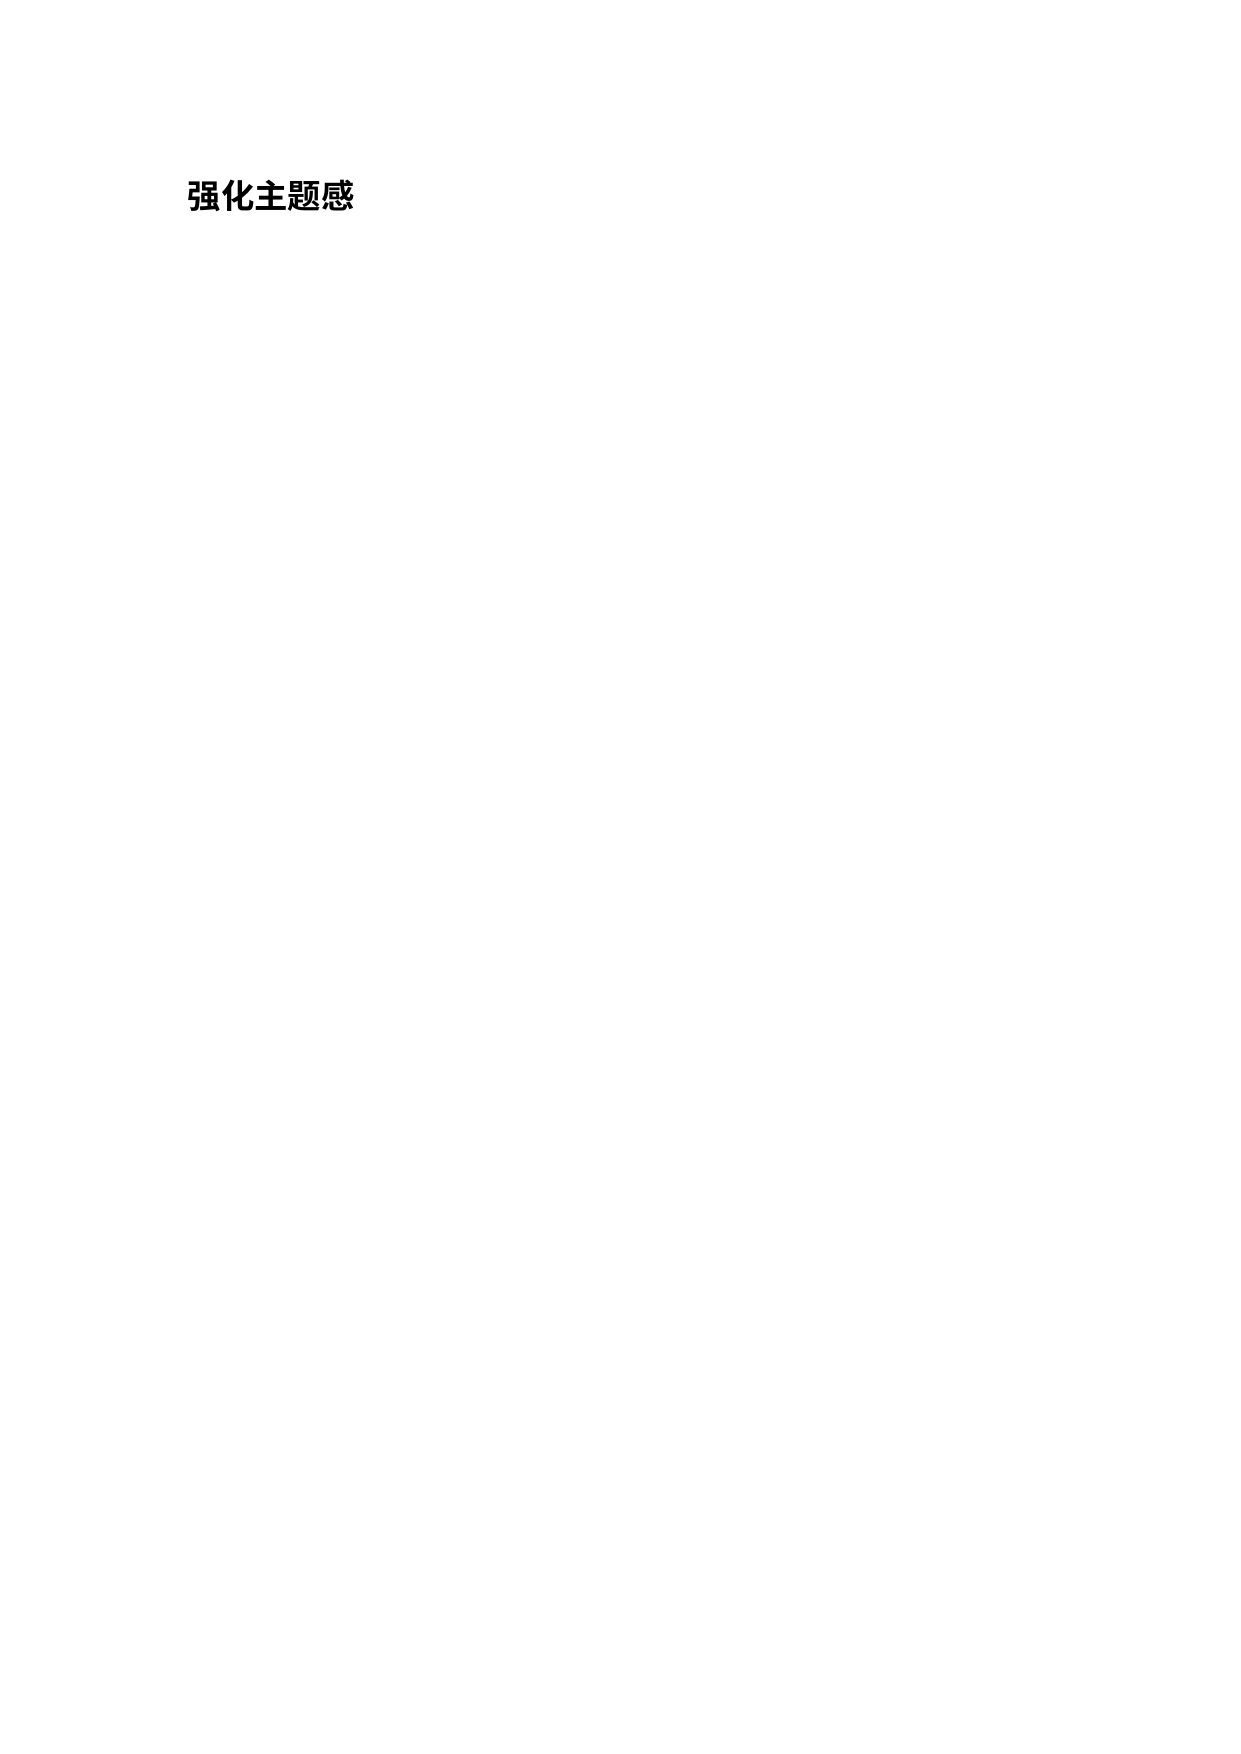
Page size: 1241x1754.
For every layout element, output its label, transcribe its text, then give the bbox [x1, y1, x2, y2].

subtitle 强化主题感 [187, 162, 1053, 227]
